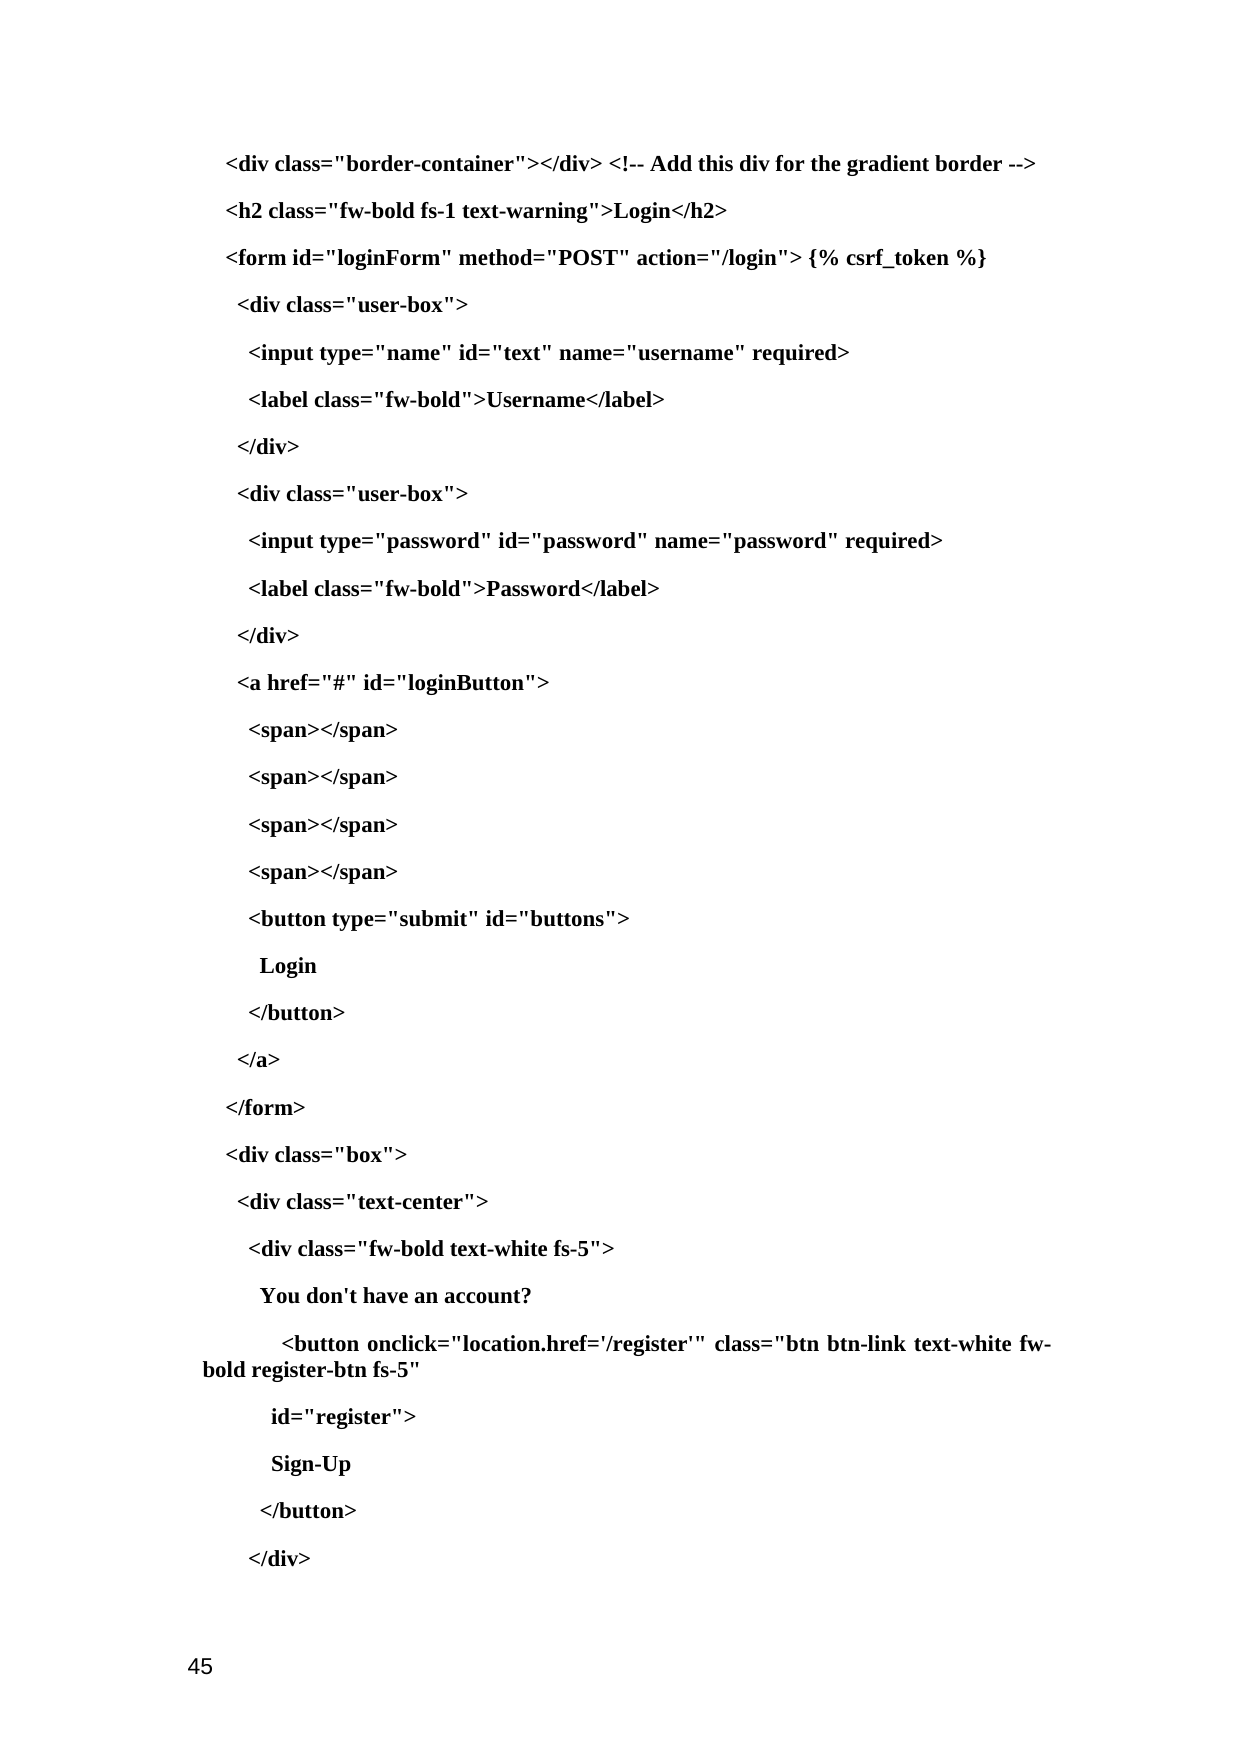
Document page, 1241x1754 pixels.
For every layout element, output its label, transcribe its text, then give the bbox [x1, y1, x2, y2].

text </a> [202, 1047, 1053, 1073]
text Login [202, 952, 1053, 978]
text </div> [202, 622, 1053, 648]
text <div class="border-container"></div> <!-- Add this div for the gradient border --> [202, 150, 1053, 176]
text <span></span> [202, 716, 1053, 743]
text <span></span> [202, 811, 1053, 837]
text </button> [202, 1498, 1053, 1524]
text <input type="name" id="text" name="username" required> [202, 339, 1053, 365]
text You don't have an account? [202, 1282, 1053, 1309]
text Sign-Up [202, 1450, 1053, 1477]
text <a href="#" id="loginButton"> [202, 669, 1053, 695]
text <div class="box"> [202, 1141, 1053, 1167]
text <label class="fw-bold">Username</label> [202, 386, 1053, 412]
text <span></span> [202, 763, 1053, 790]
text <span></span> [202, 858, 1053, 884]
text </form> [202, 1094, 1053, 1120]
text <div class="user-box"> [202, 480, 1053, 507]
text <button type="submit" id="buttons"> [202, 905, 1053, 931]
text <input type="password" id="password" name="password" required> [202, 527, 1053, 554]
text <label class="fw-bold">Password</label> [202, 575, 1053, 601]
text </div> [202, 1545, 1053, 1571]
text <div class="user-box"> [202, 292, 1053, 318]
text </button> [202, 999, 1053, 1026]
text </div> [202, 433, 1053, 459]
text <h2 class="fw-bold fs-1 text-warning">Login</h2> [202, 197, 1053, 223]
text <div class="text-center"> [202, 1188, 1053, 1214]
text <button onclick="location.href='/register'" class="btn btn-link text-white fw-bold register-btn fs-5" [202, 1330, 1053, 1382]
text <form id="loginForm" method="POST" action="/login"> {% csrf_token %} [202, 244, 1053, 271]
text id="register"> [202, 1403, 1053, 1429]
text <div class="fw-bold text-white fs-5"> [202, 1235, 1053, 1262]
